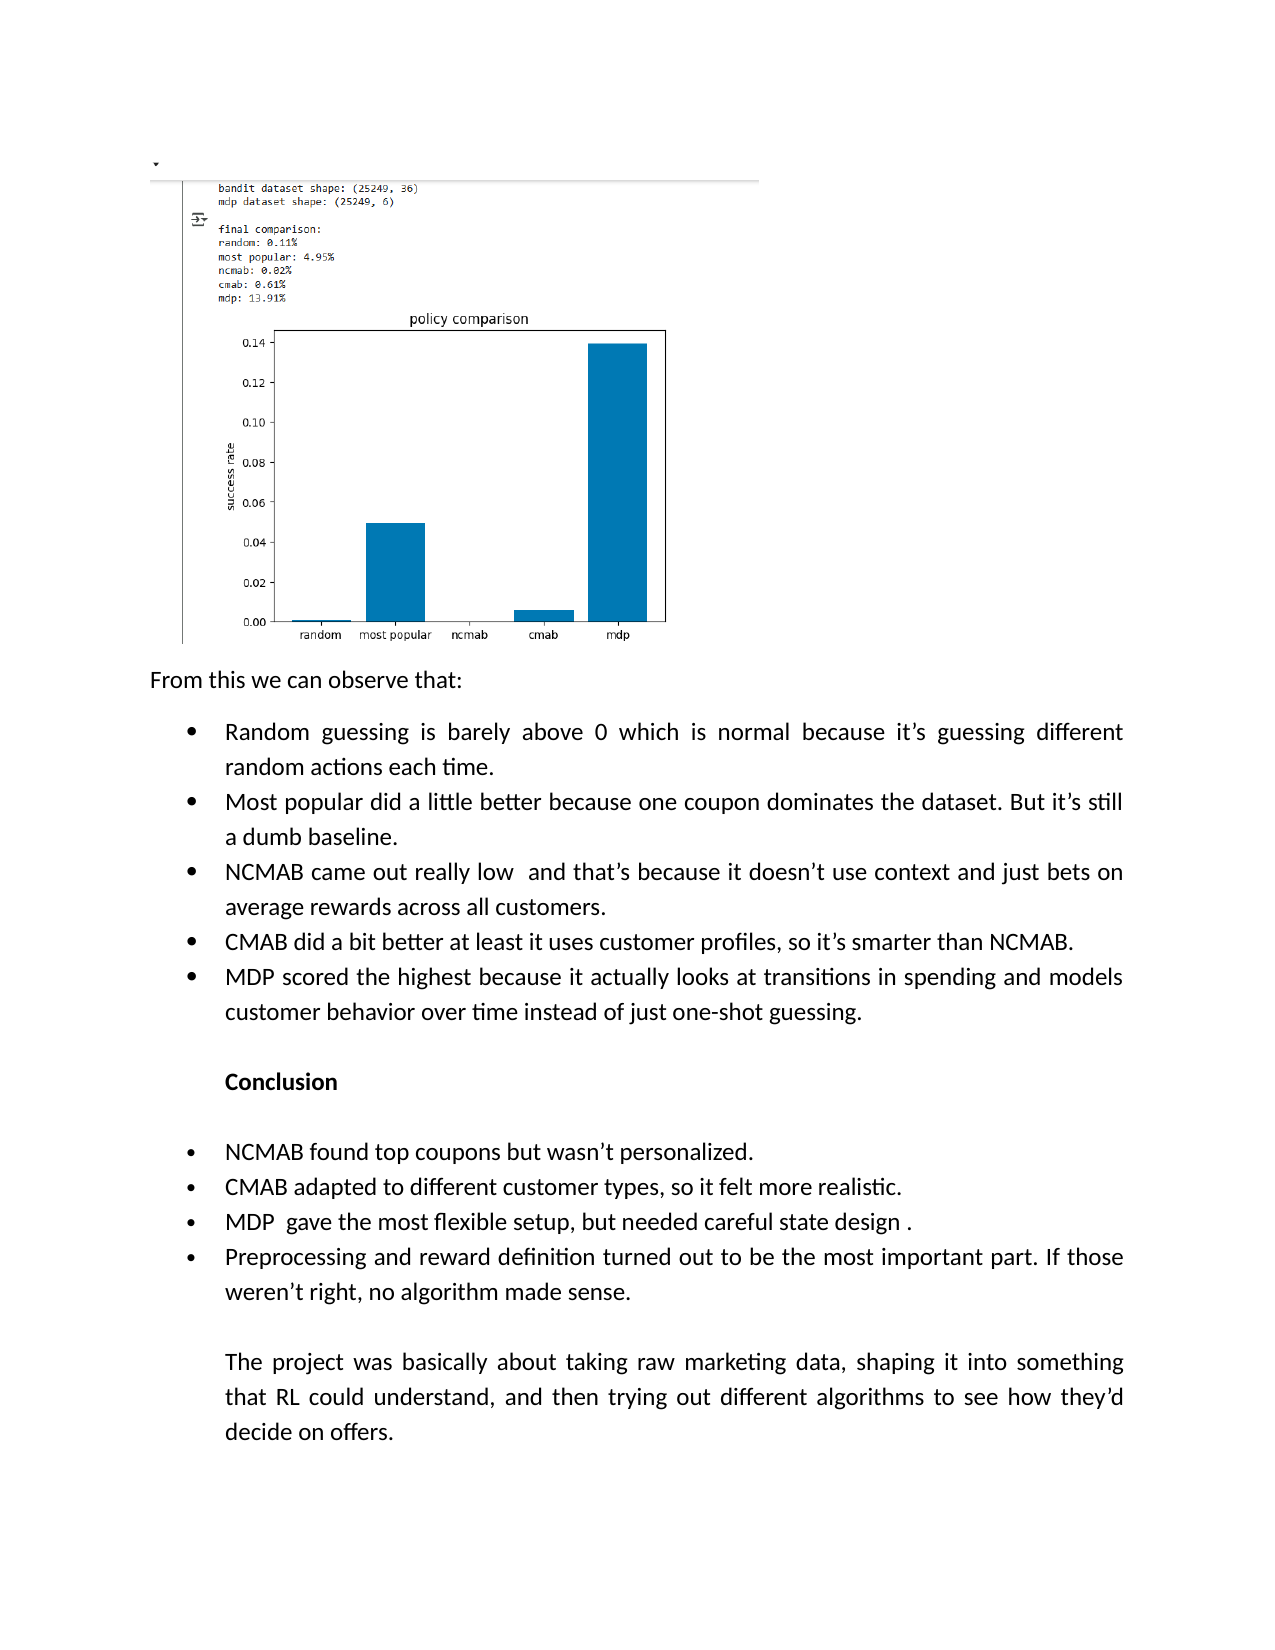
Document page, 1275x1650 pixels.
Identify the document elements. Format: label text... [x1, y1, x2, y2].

list Most popular did a little better because one coupon dominates the dataset. But it’s still a dumb baseline. [187, 786, 1125, 852]
list CMAB adapted to different customer types, so it felt more realistic. [187, 1171, 1125, 1202]
list NCMAB came out really low and that’s because it doesn’t use context and just bets on average rewards across all customers. [187, 856, 1125, 922]
picture [150, 150, 759, 644]
list CMAB did a bit better at least it uses customer profiles, so it’s smarter than NCMAB. [187, 926, 1125, 957]
list Preprocessing and reward definition turned out to be the most important part. If those weren’t right, no algorithm made sense. [187, 1241, 1125, 1307]
list The project was basically about taking raw marketing data, shaping it into something that RL could understand, and then trying out different algorithms to see how they’d decide on offers. [225, 1346, 1125, 1447]
text From this we can observe that: [150, 664, 1125, 695]
list Conclusion [225, 1066, 1125, 1097]
list MDP scored the highest because it actually looks at transitions in spending and models customer behavior over time instead of just one-shot guessing. [187, 961, 1125, 1027]
list NCMAB found top coupons but wasn’t personalized. [187, 1136, 1125, 1167]
list MDP gave the most flexible setup, but needed careful state design . [187, 1206, 1125, 1237]
list Random guessing is barely above 0 which is normal because it’s guessing different random actions each time. [187, 716, 1125, 782]
